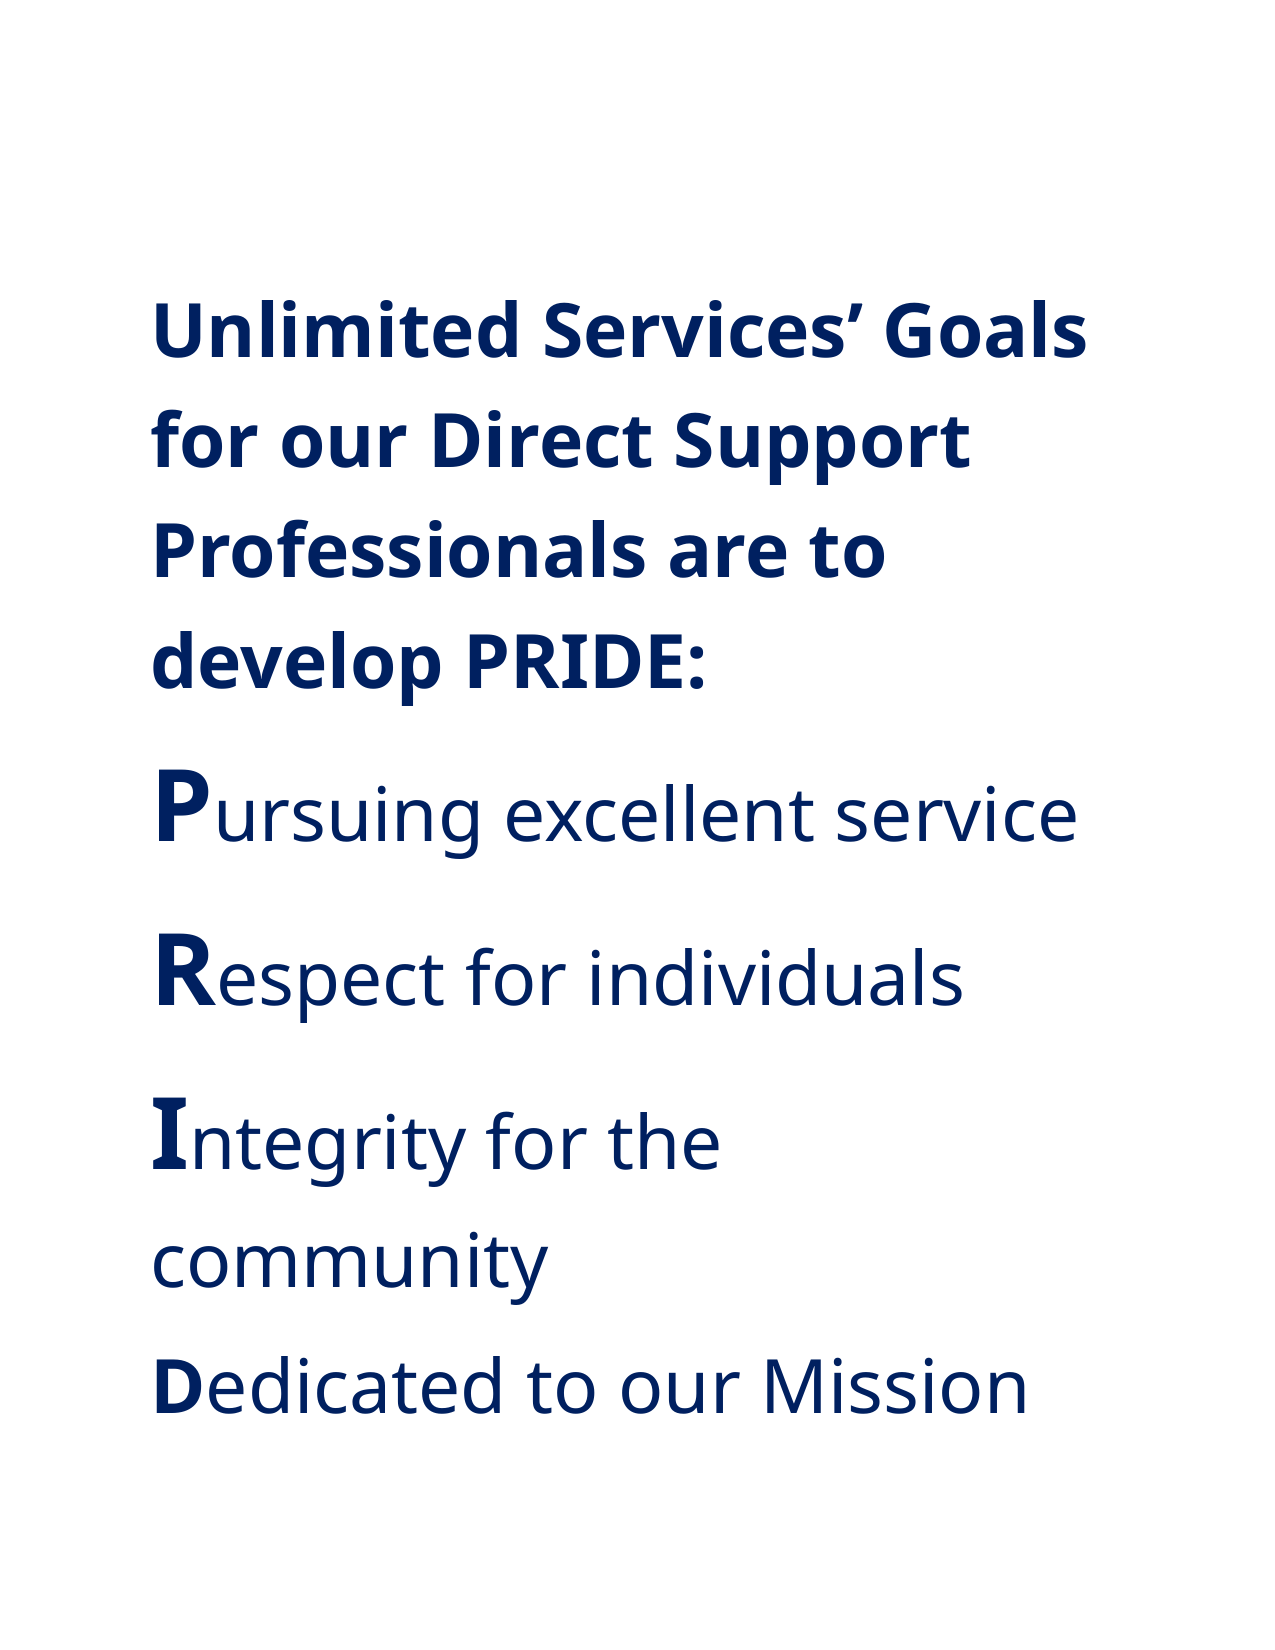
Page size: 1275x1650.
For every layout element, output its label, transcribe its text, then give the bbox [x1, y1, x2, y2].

text Integrity for the community [150, 1062, 1125, 1309]
text Unlimited Services’ Goals for our Direct Support Professionals are to develop PRIDE: [150, 277, 1125, 710]
text Pursuing excellent service [150, 735, 1125, 871]
text Respect for individuals [150, 899, 1125, 1035]
text Dedicated to our Mission [150, 1334, 1125, 1436]
